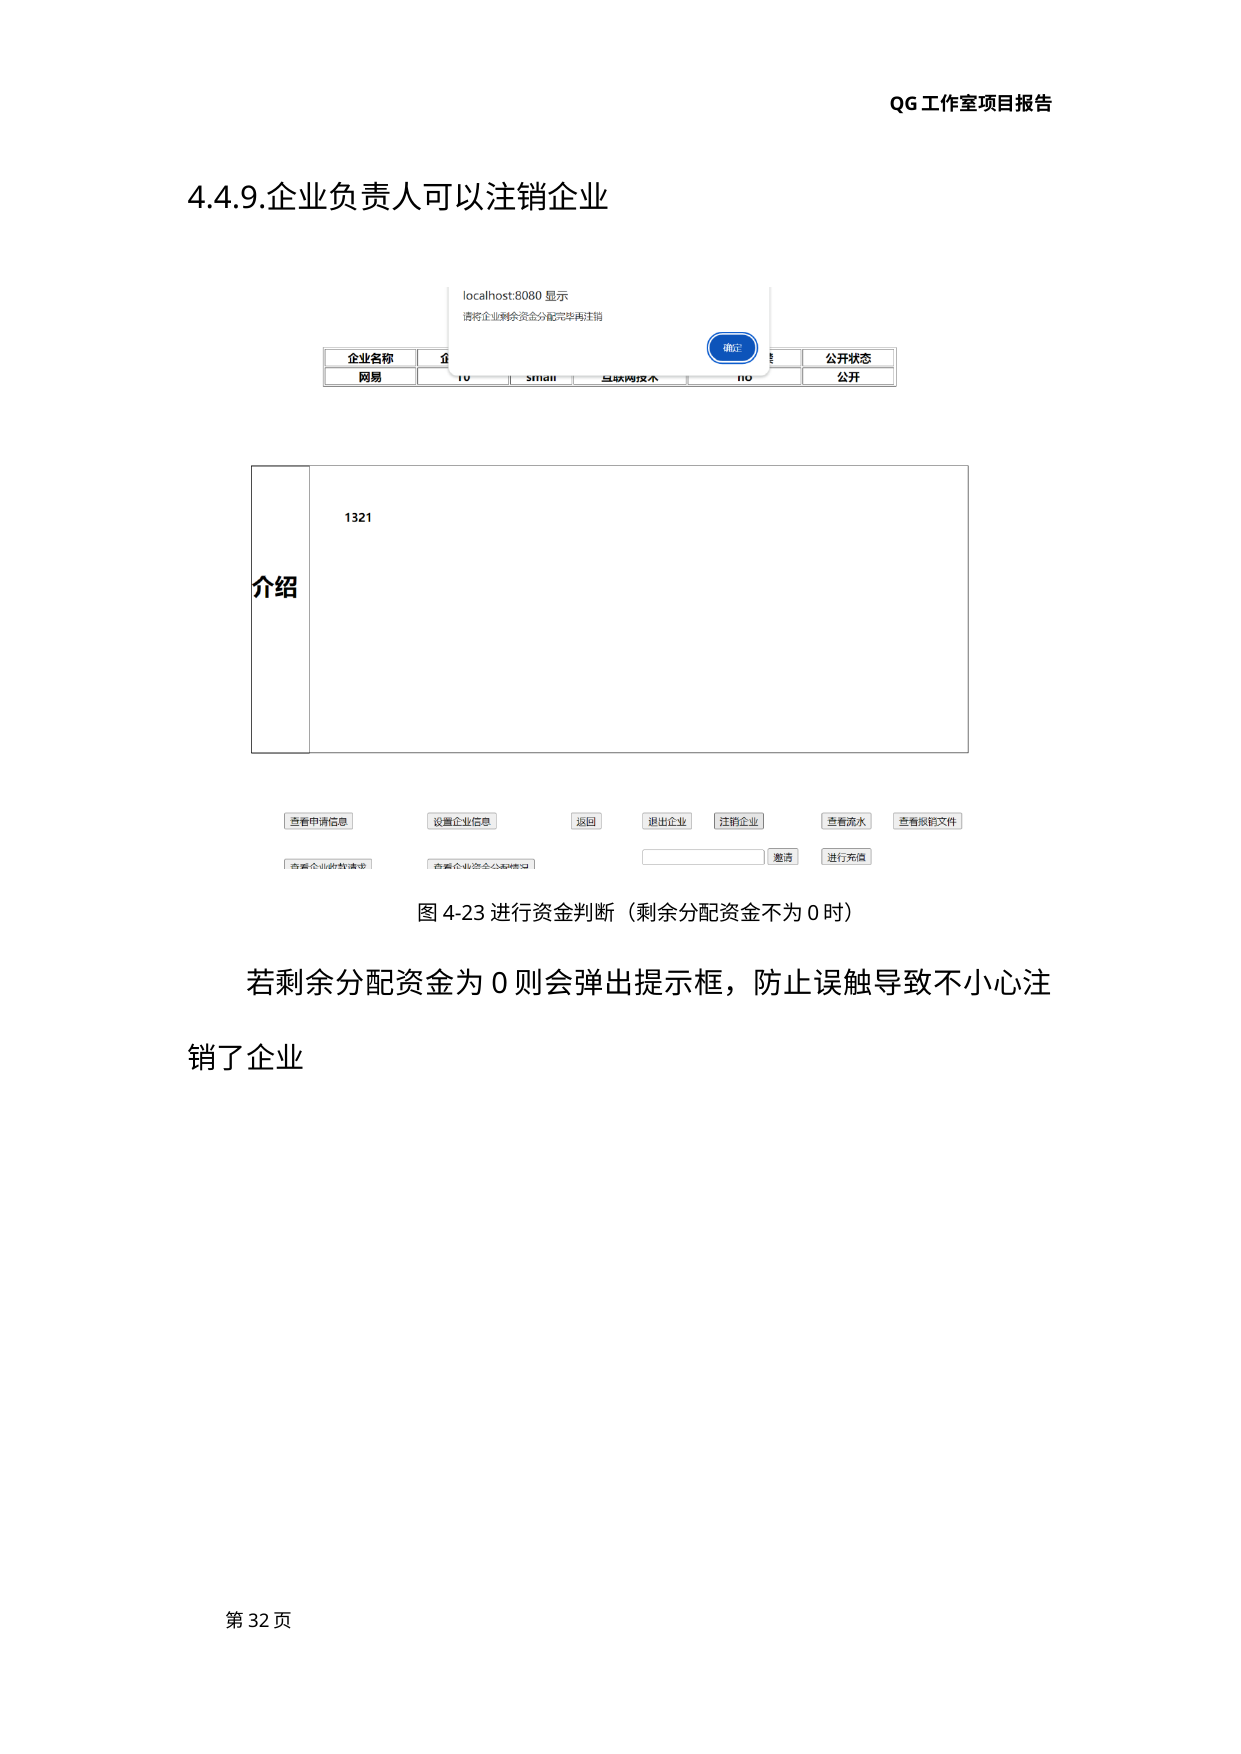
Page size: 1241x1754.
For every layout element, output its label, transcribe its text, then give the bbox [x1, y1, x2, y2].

text 若剩余分配资金为0则会弹出提示框，防止误触导致不小心注销了企业 [187, 949, 1053, 1088]
text 图 4-23 进行资金判断（剩余分配资金不为0时） [187, 895, 1053, 927]
picture [187, 287, 1053, 869]
subtitle 企业负责人可以注销企业 [187, 162, 1053, 227]
